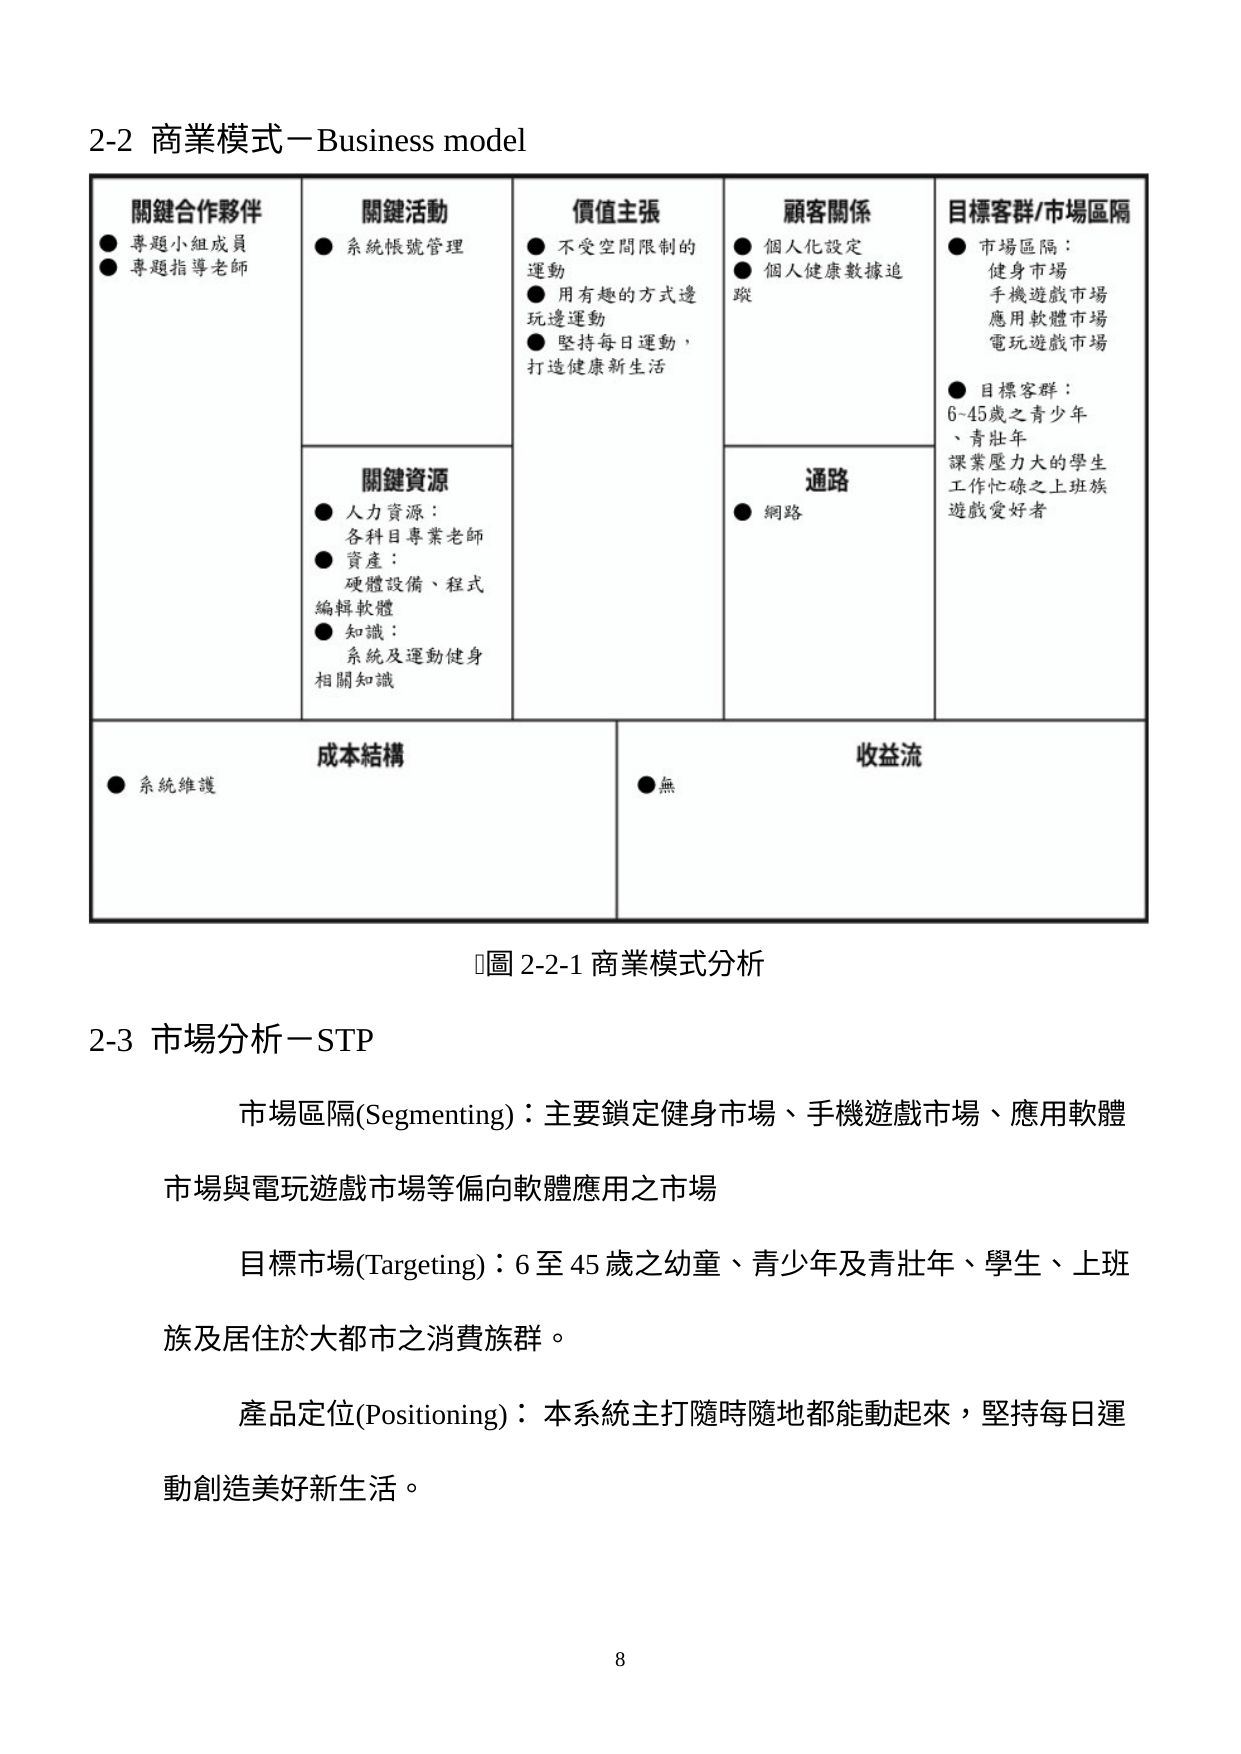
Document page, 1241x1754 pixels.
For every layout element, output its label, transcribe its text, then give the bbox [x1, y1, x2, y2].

list 產品定位(Positioning)： 本系統主打隨時隨地都能動起來，堅持每日運動創造美好新生活。 [164, 1374, 1152, 1524]
list 目標市場(Targeting)：6至45歲之幼童、青少年及青壯年、學生、上班族及居住於大都市之消費族群。 [164, 1224, 1152, 1374]
text 2-2 商業模式－Business model [89, 99, 1152, 174]
text 2-3 市場分析－STP [89, 999, 1152, 1074]
picture [88, 173, 1150, 924]
text 圖2-2-1 商業模式分析 [89, 924, 1152, 999]
list 市場區隔(Segmenting)：主要鎖定健身市場、手機遊戲市場、應用軟體市場與電玩遊戲市場等偏向軟體應用之市場 [164, 1074, 1152, 1224]
